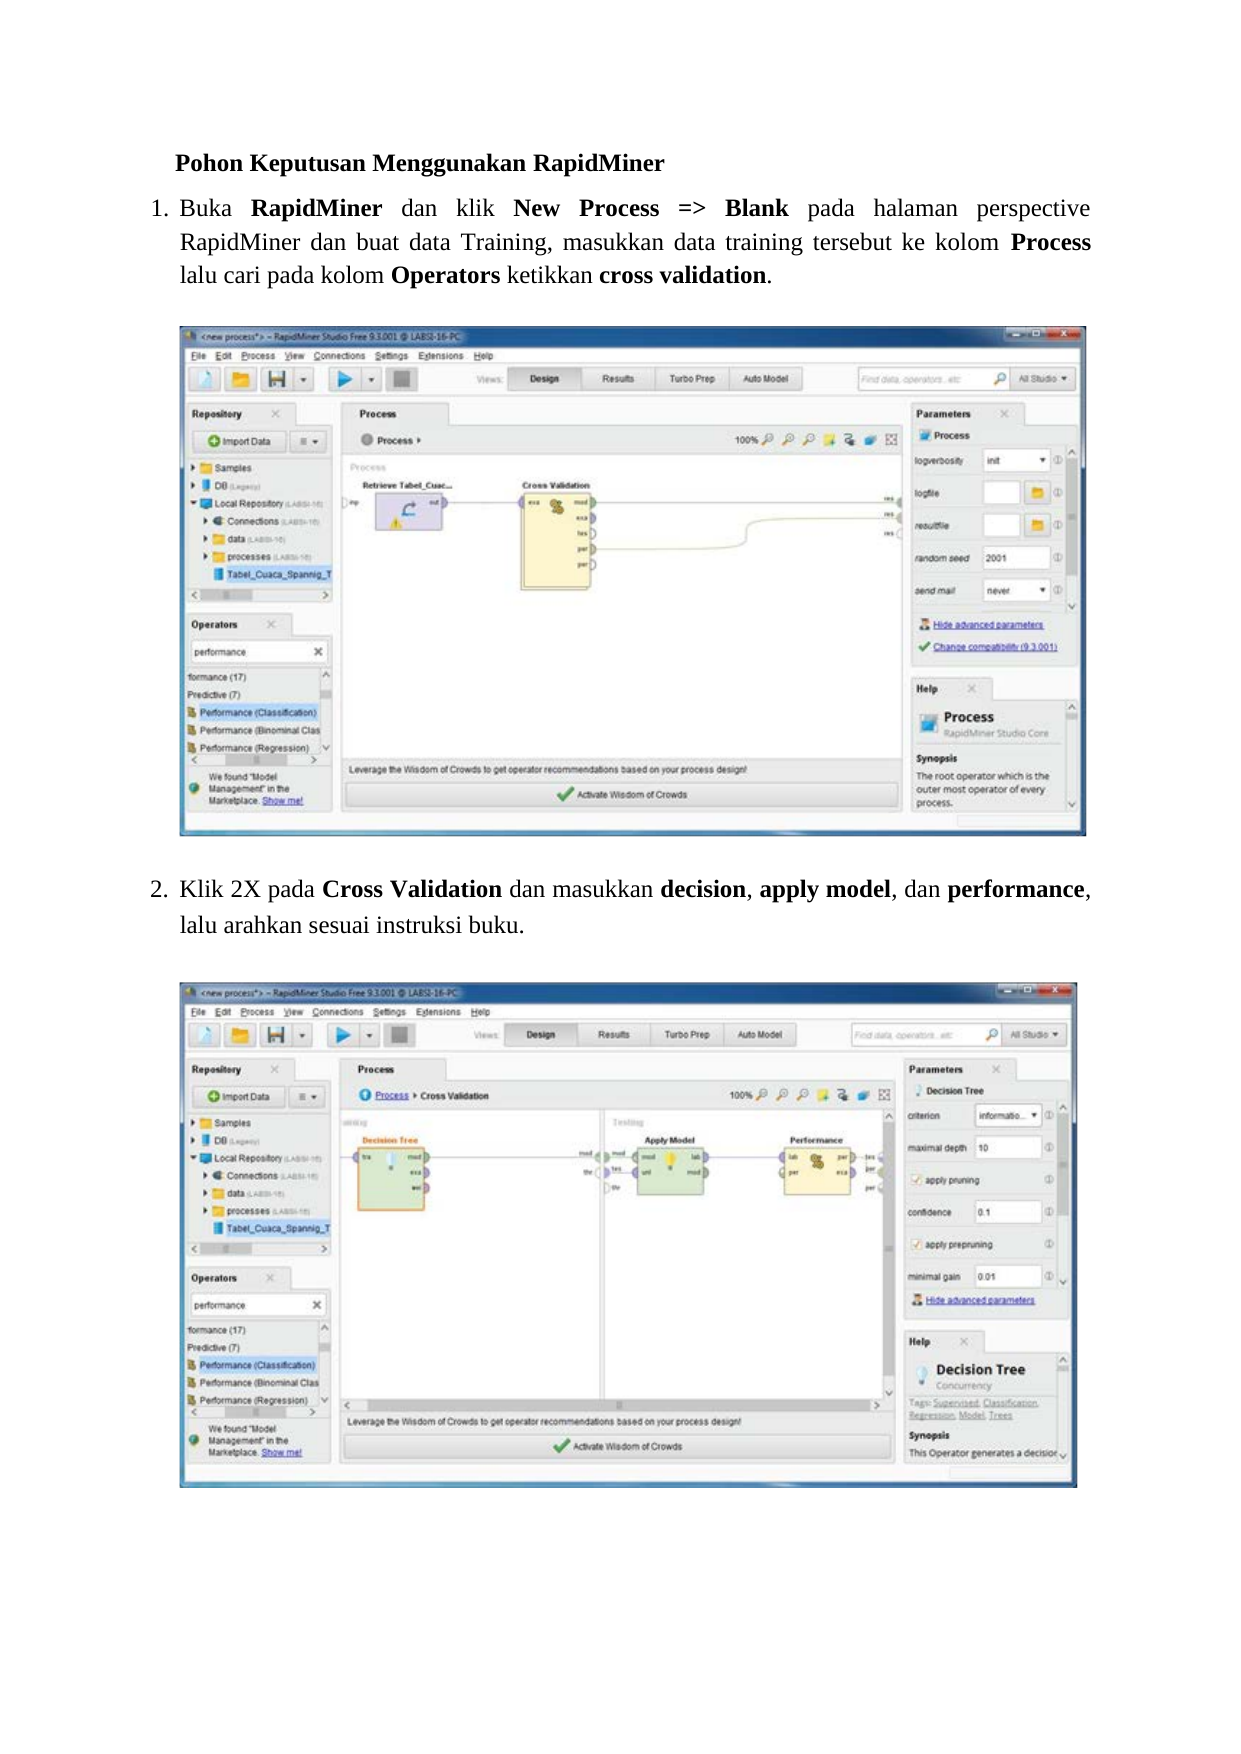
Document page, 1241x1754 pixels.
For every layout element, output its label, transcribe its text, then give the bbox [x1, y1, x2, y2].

list Buka RapidMiner dan klik New Process => Blank pada halaman perspective RapidMiner dan buat data Training, masukkan data training tersebut ke kolom Process lalu cari pada kolom Operators ketikkan cross validation. [150, 193, 1091, 289]
subtitle Pohon Keputusan Menggunakan RapidMiner [137, 148, 1228, 177]
picture [179, 982, 1079, 1488]
picture [179, 326, 1088, 838]
list Klik 2X pada Cross Validation dan masukkan decision, apply model, dan performance, lalu arahkan sesuai instruksi buku. [150, 874, 1091, 939]
